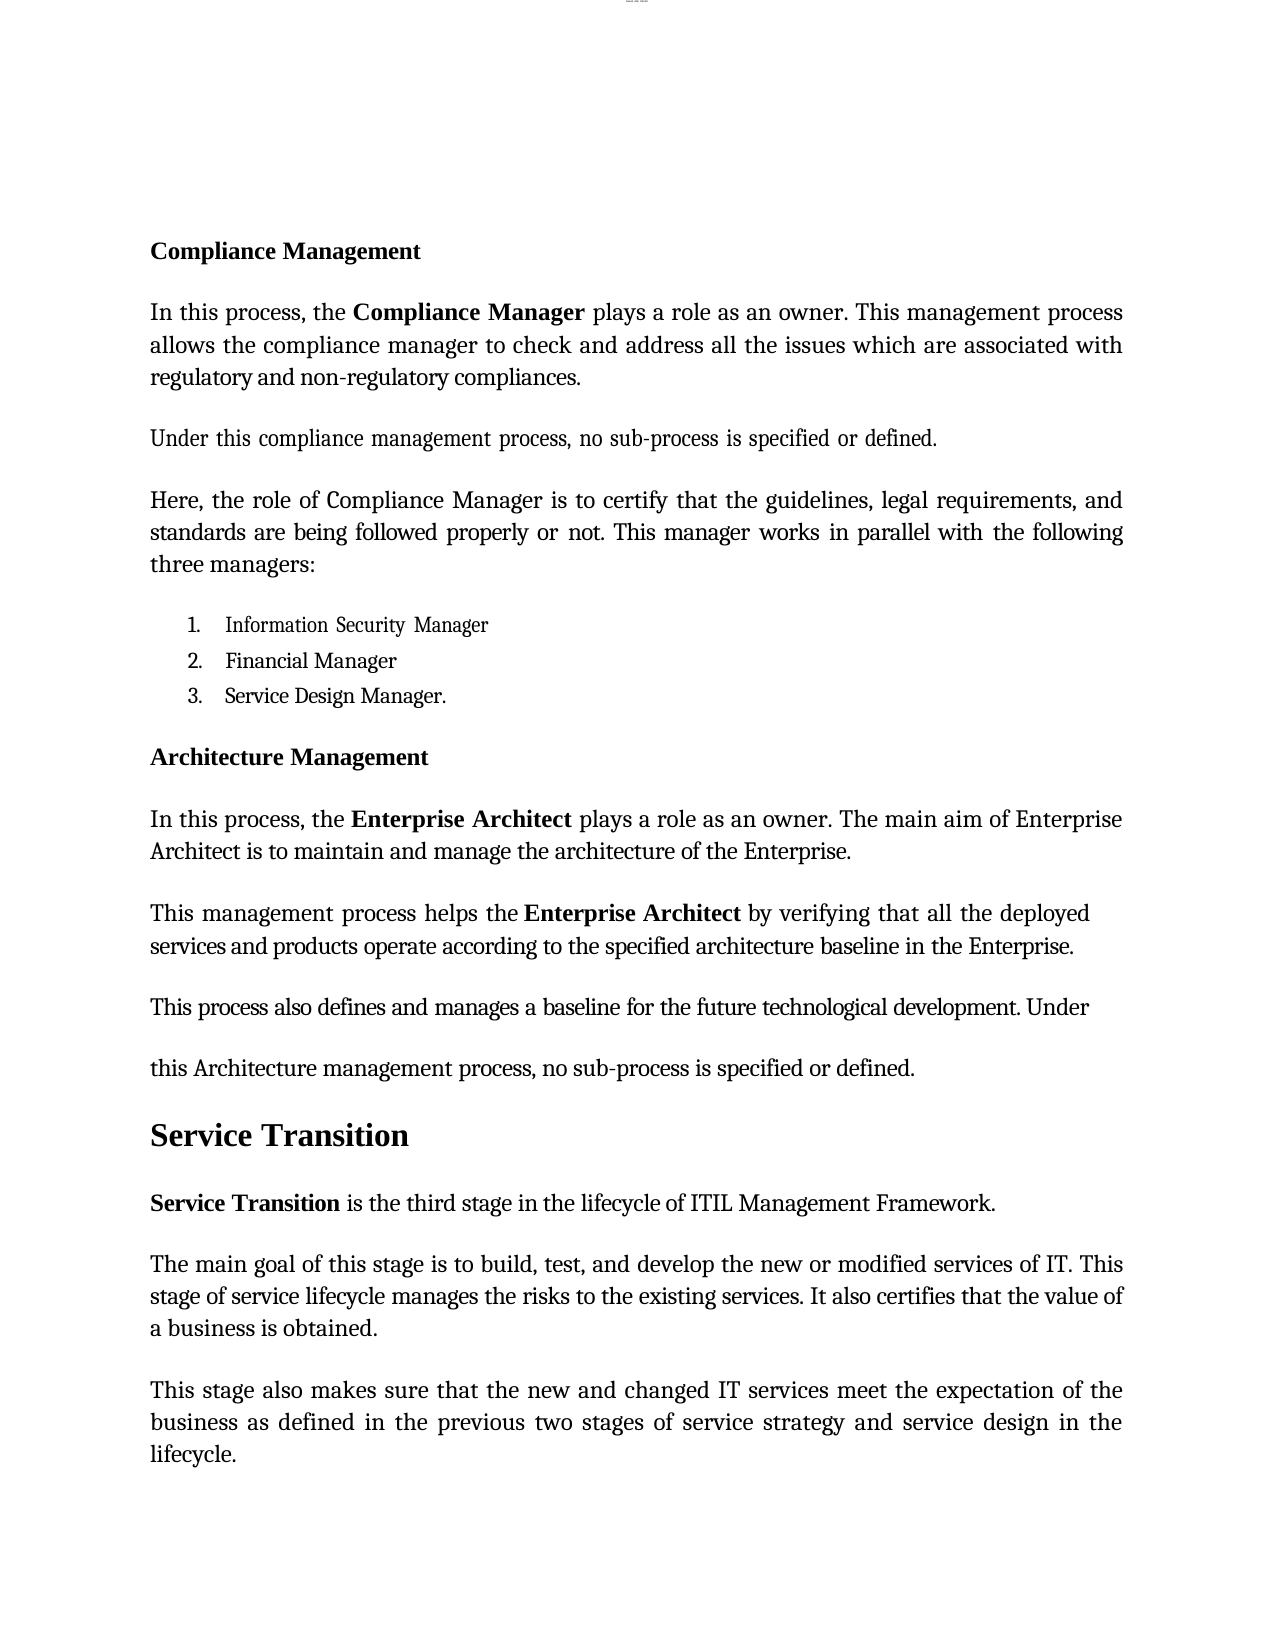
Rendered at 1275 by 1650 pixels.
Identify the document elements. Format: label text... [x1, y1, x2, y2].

list Information Security Manager [188, 611, 1275, 638]
text Service Transition is the third stage in the lifecycle of ITIL Management Framework. [150, 1188, 1275, 1217]
text Under this compliance management process, no sub-process is specified or defined. [150, 424, 1275, 453]
subtitle Compliance Management [150, 236, 1275, 265]
text This process also defines and manages a baseline for the future technological development. Under this Architecture management process, no sub-process is specified or defined. [150, 993, 1102, 1082]
text The main goal of this stage is to build, test, and develop the new or modified services of IT. This stage of service lifecycle manages the risks to the existing services. It also certifies that the value of a business is obtained. [150, 1249, 1123, 1343]
subtitle Architecture Management [150, 742, 1275, 771]
text This management process helps the Enterprise Architect by verifying that all the deployed services and products operate according to the specified architecture baseline in the Enterprise. [150, 898, 1137, 960]
list Service Design Manager. [188, 683, 1275, 709]
text This stage also makes sure that the new and changed IT services meet the expectation of the business as defined in the previous two stages of service strategy and service design in the lifecycle. [150, 1376, 1124, 1469]
list Financial Manager [188, 647, 1275, 674]
text Here, the role of Compliance Manager is to certify that the guidelines, legal requirements, and standards are being followed properly or not. This manager works in parallel with the following three managers: [150, 486, 1123, 579]
subtitle Service Transition [150, 1115, 1275, 1153]
text In this process, the Compliance Manager plays a role as an owner. This management process allows the compliance manager to check and address all the issues which are associated with regulatory and non-regulatory compliances. [150, 297, 1124, 392]
text In this process, the Enterprise Architect plays a role as an owner. The main aim of Enterprise Architect is to maintain and manage the architecture of the Enterprise. [150, 804, 1123, 866]
